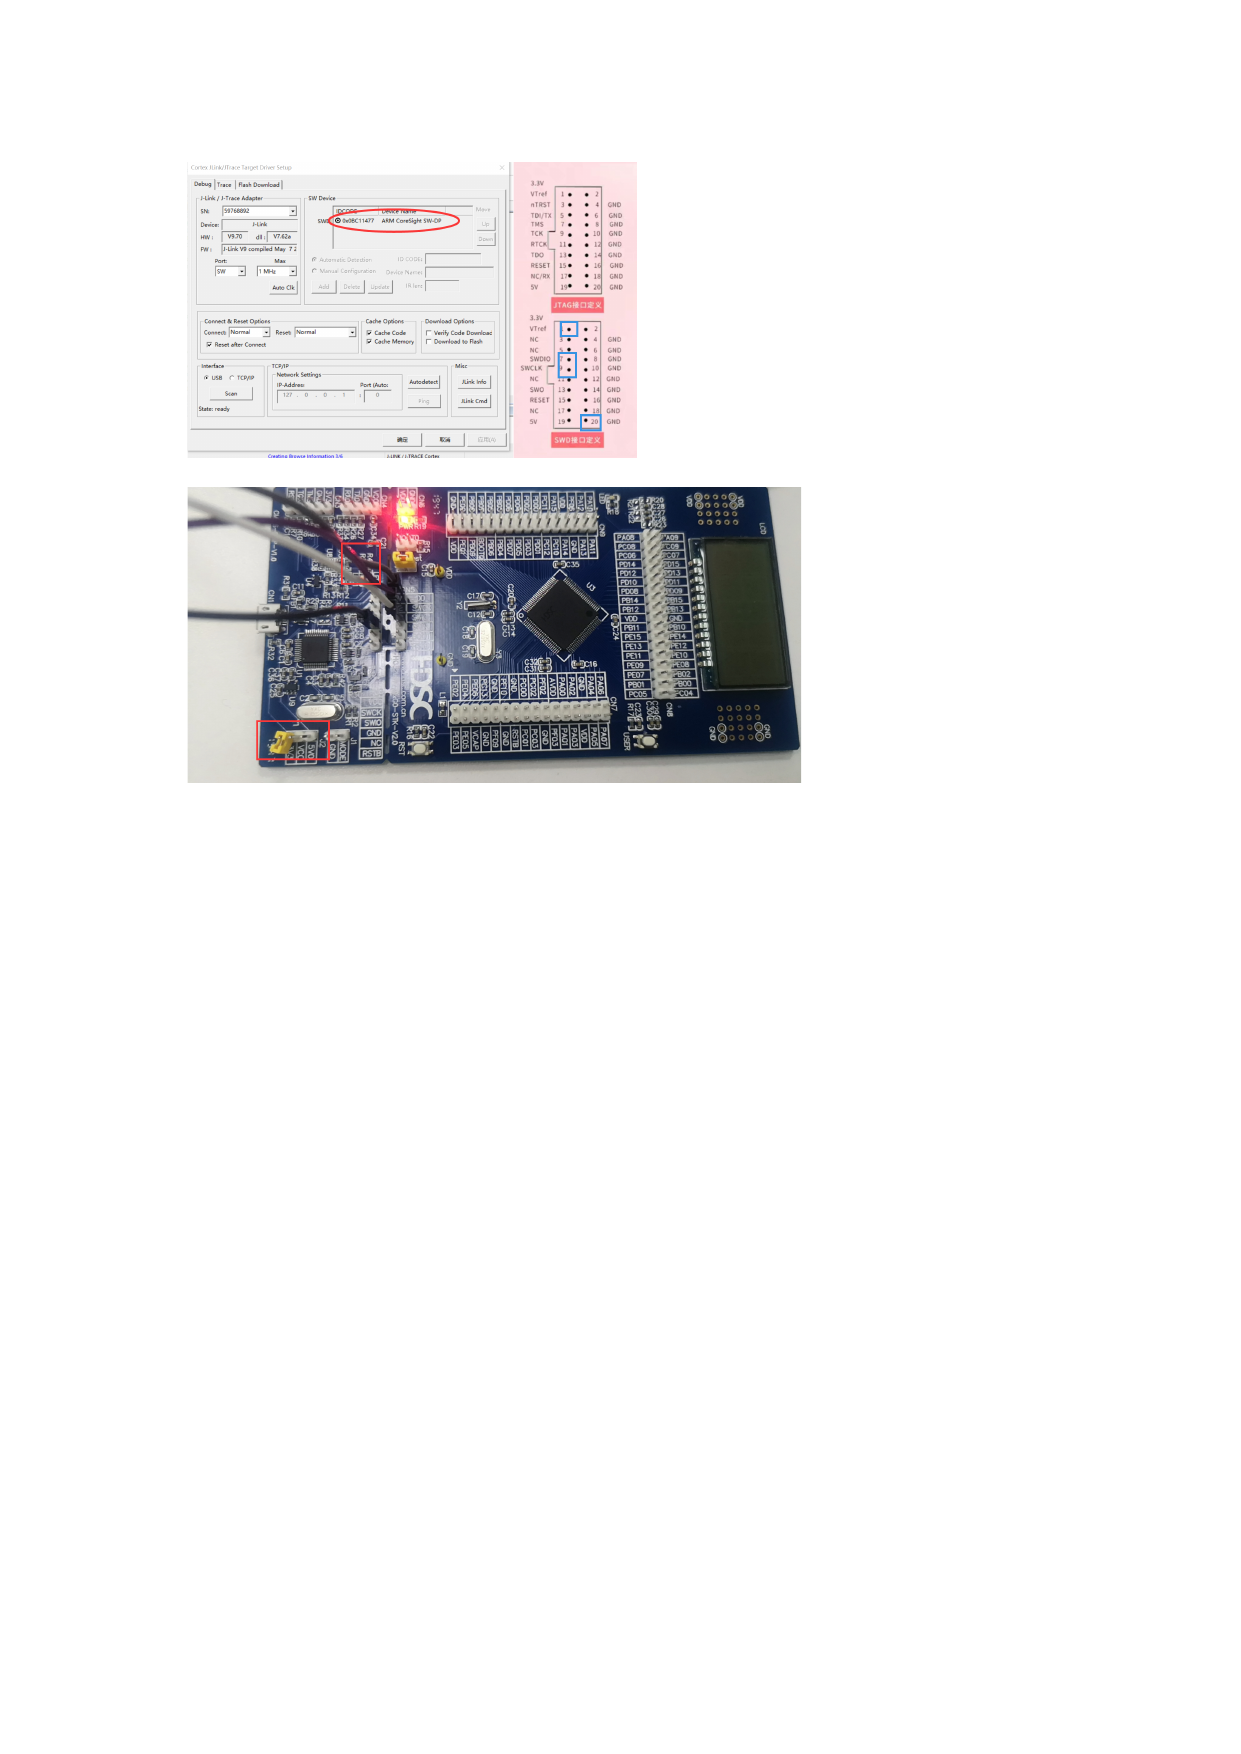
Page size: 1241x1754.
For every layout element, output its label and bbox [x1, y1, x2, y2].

picture [187, 487, 802, 783]
picture [187, 162, 637, 458]
